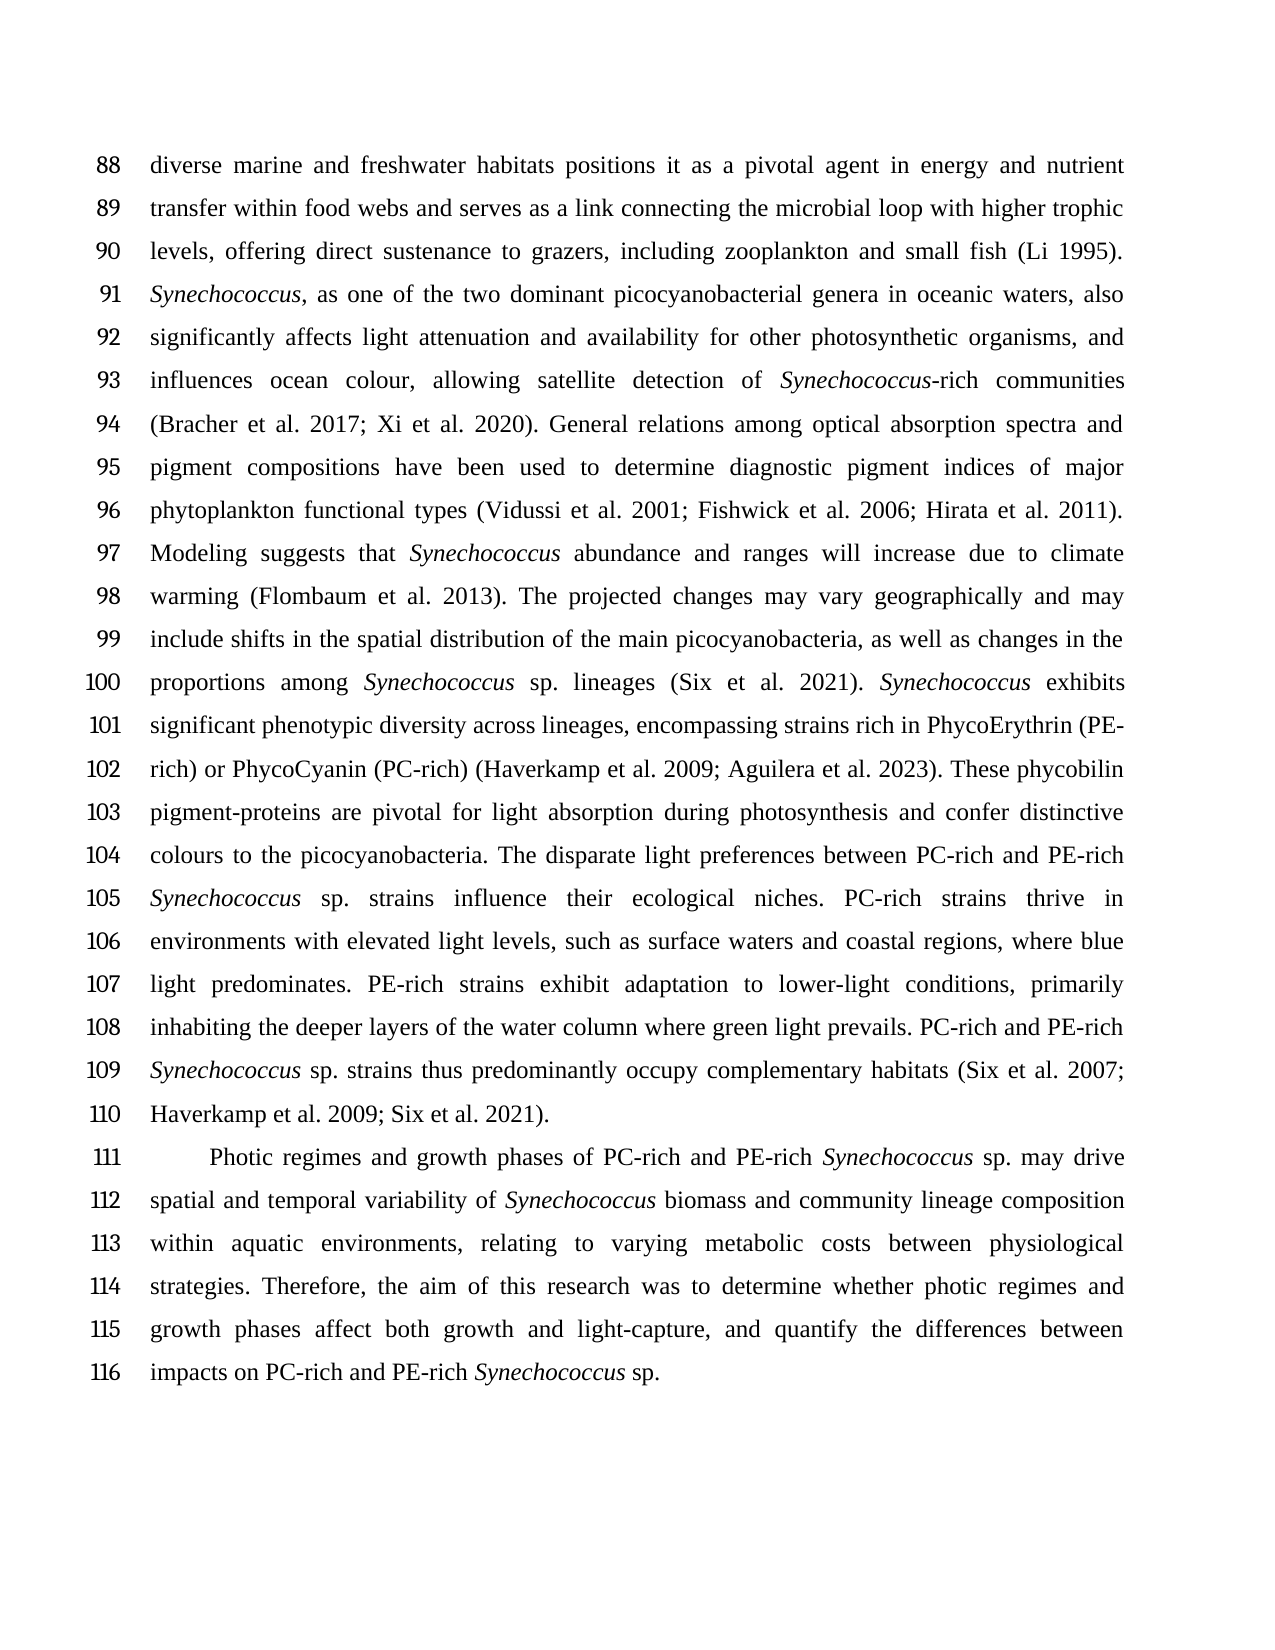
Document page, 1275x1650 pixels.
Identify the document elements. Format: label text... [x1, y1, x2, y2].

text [150, 150, 1125, 1127]
text Photic regimes and growth phases of PC-rich and PE-rich Synechococcus sp. may drive spatial and temporal variability of Synechococcus biomass and community lineage composition within aquatic environments, relating to varying metabolic costs between physiological strategies. Therefore, the aim of this research was to determine whether photic regimes and growth phases affect both growth and light-capture, and quantify the differences between impacts on PC-rich and PE-rich Synechococcus sp. [150, 1142, 1125, 1386]
